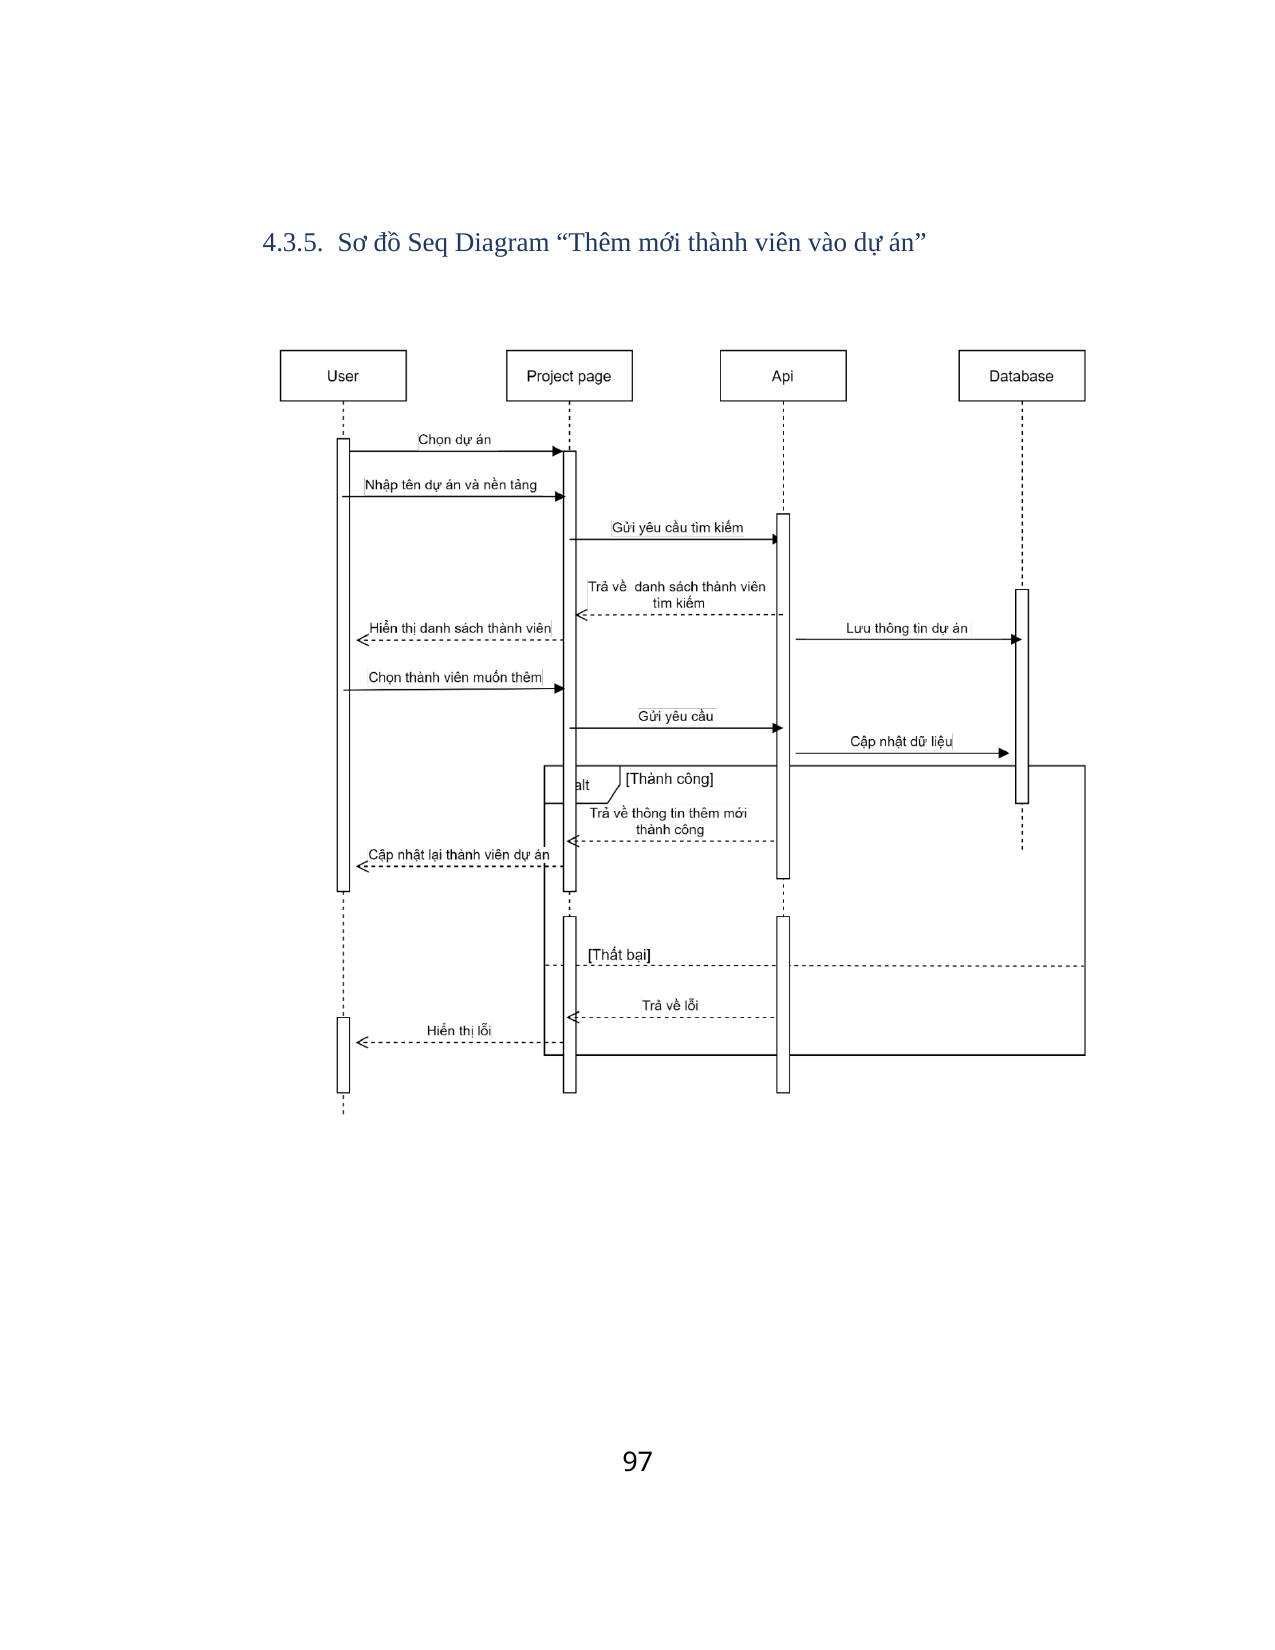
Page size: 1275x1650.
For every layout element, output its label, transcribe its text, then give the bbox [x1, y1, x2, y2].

subtitle Sơ đồ Seq Diagram “Thêm mới thành viên vào dự án” [262, 227, 1125, 258]
picture [262, 332, 1094, 1127]
